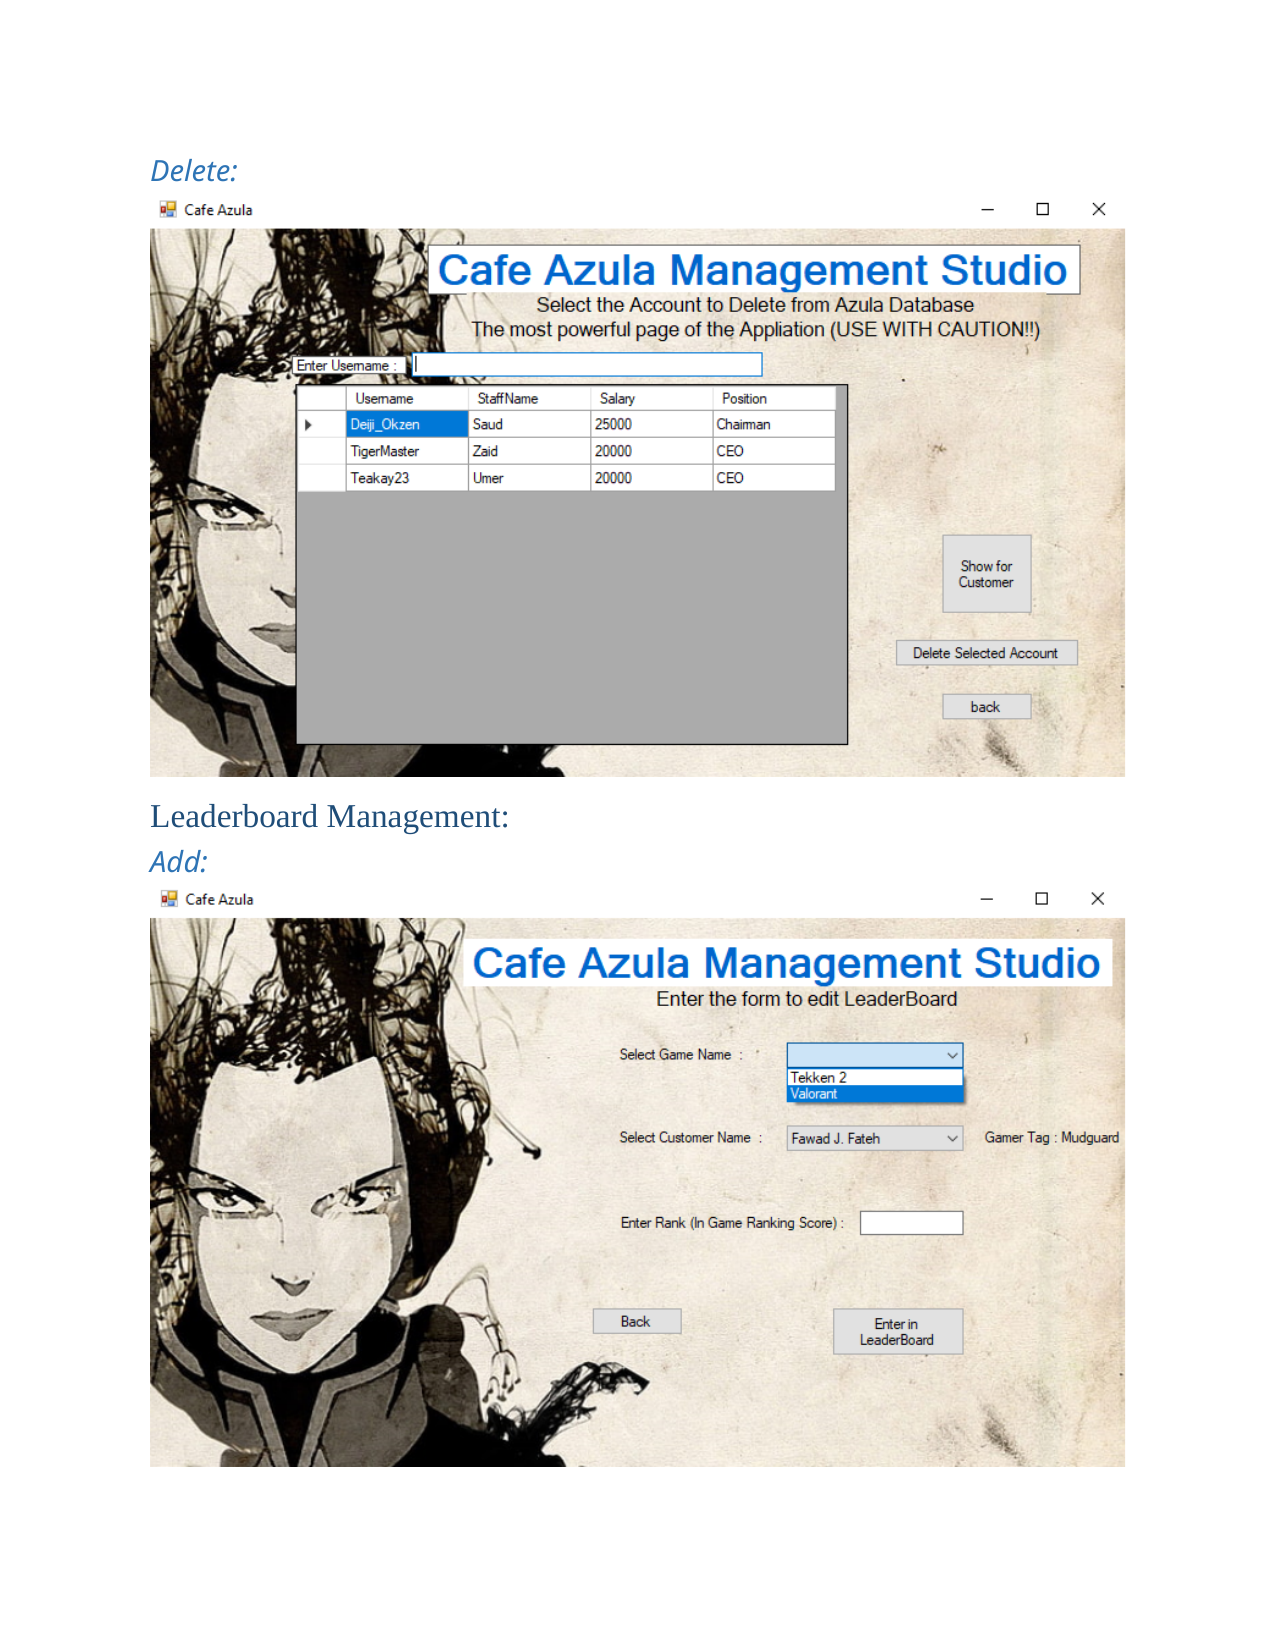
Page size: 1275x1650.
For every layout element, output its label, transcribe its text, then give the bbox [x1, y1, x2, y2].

picture [150, 884, 1125, 1467]
picture [150, 192, 1125, 777]
subtitle Add: [150, 842, 1125, 881]
subtitle Leaderboard Management: [150, 796, 1125, 834]
subtitle Delete: [150, 150, 1125, 190]
